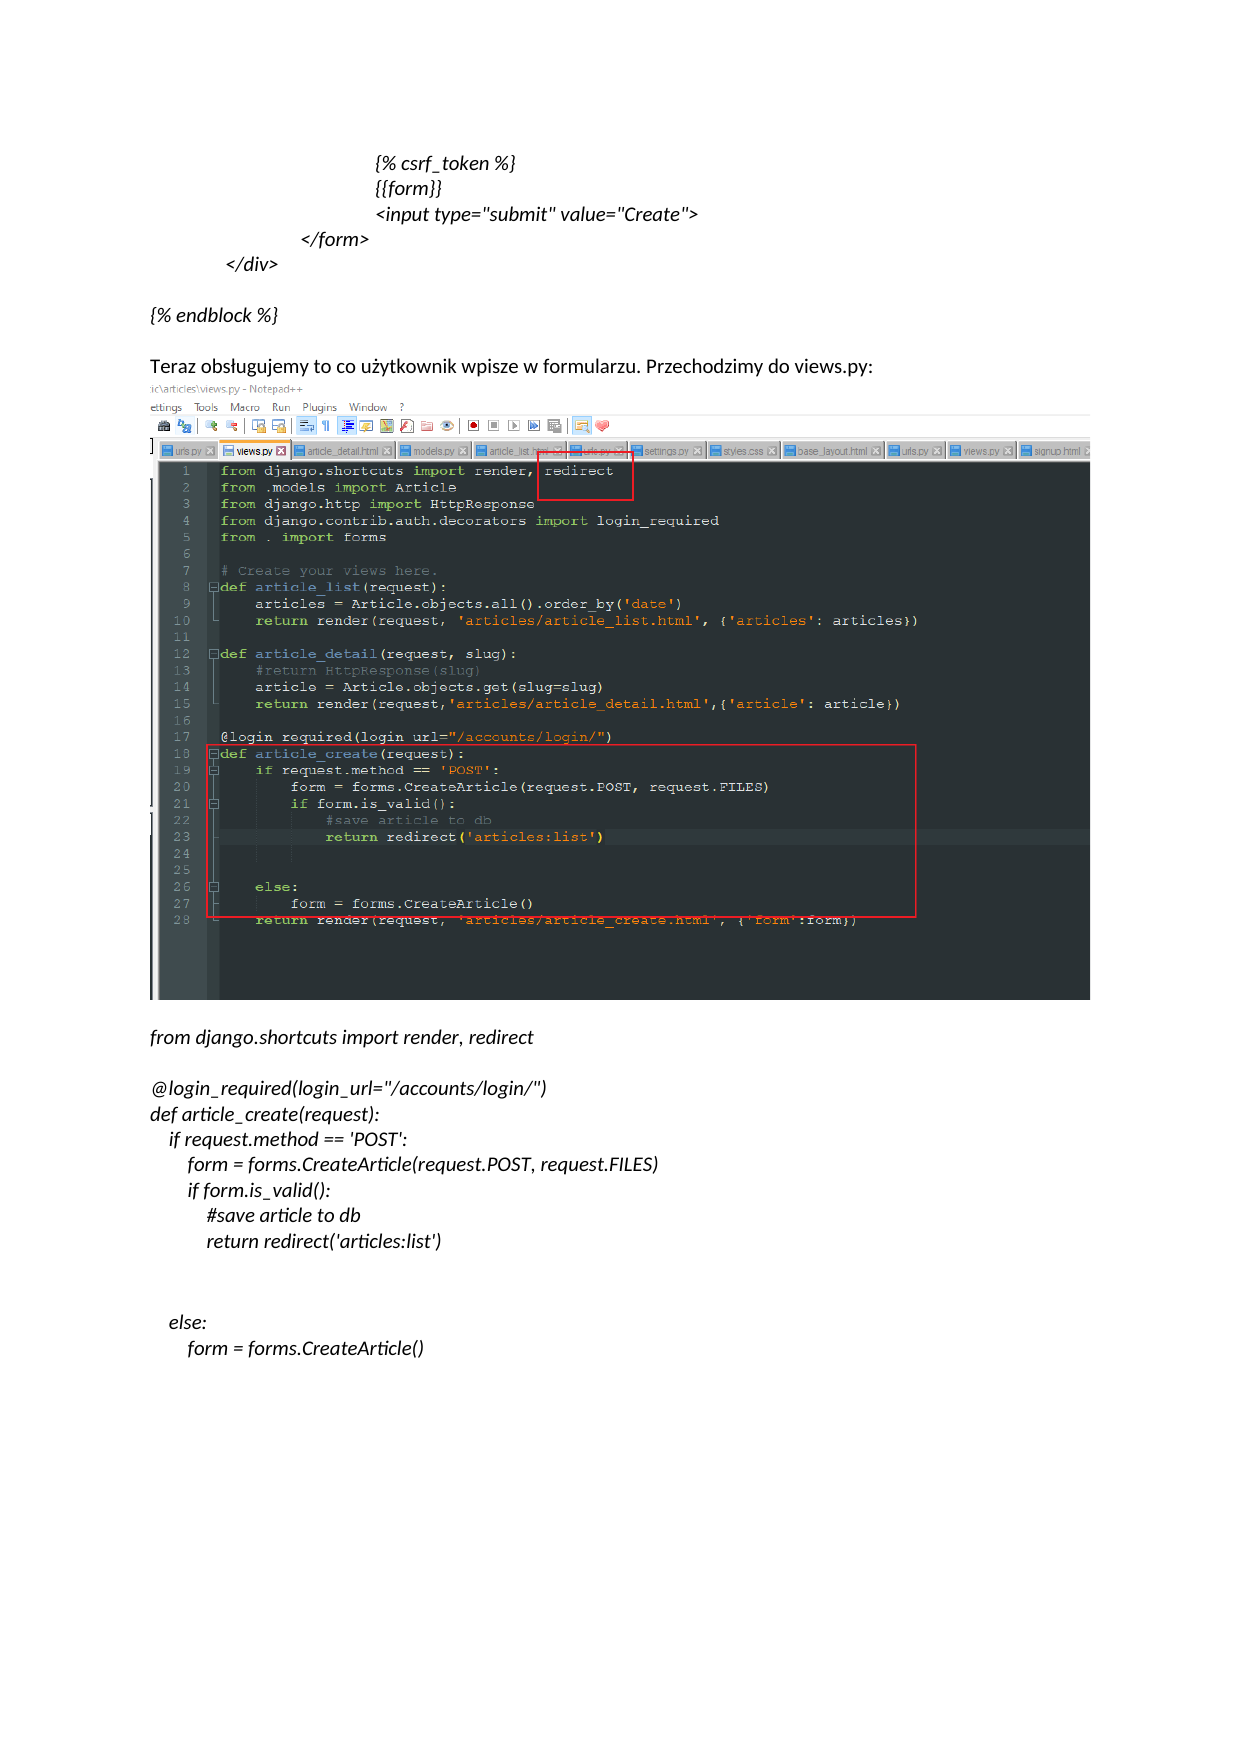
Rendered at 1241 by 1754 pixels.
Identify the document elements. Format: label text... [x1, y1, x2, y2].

text #save article to db [150, 1202, 1090, 1228]
text </div> [150, 252, 1090, 277]
text {% endblock %} [150, 302, 1090, 328]
picture [150, 378, 1091, 1000]
text if form.is_valid(): [150, 1177, 1090, 1202]
text </form> [150, 226, 1090, 252]
text form = forms.CreateArticle() [150, 1335, 1090, 1360]
text if request.method == 'POST': [150, 1126, 1090, 1152]
text else: [150, 1309, 1090, 1335]
text Teraz obsługujemy to co użytkownik wpisze w formularzu. Przechodzimy do views.py: [150, 353, 1090, 378]
text form = forms.CreateArticle(request.POST, request.FILES) [150, 1152, 1090, 1177]
text @login_required(login_url="/accounts/login/") [150, 1075, 1090, 1101]
text return redirect('articles:list') [150, 1228, 1090, 1253]
text from django.shortcuts import render, redirect [150, 1024, 1090, 1050]
text {% csrf_token %} [150, 150, 1090, 175]
text <input type="submit" value="Create"> [150, 201, 1090, 226]
text {{form}} [150, 175, 1090, 201]
text def article_create(request): [150, 1101, 1090, 1126]
